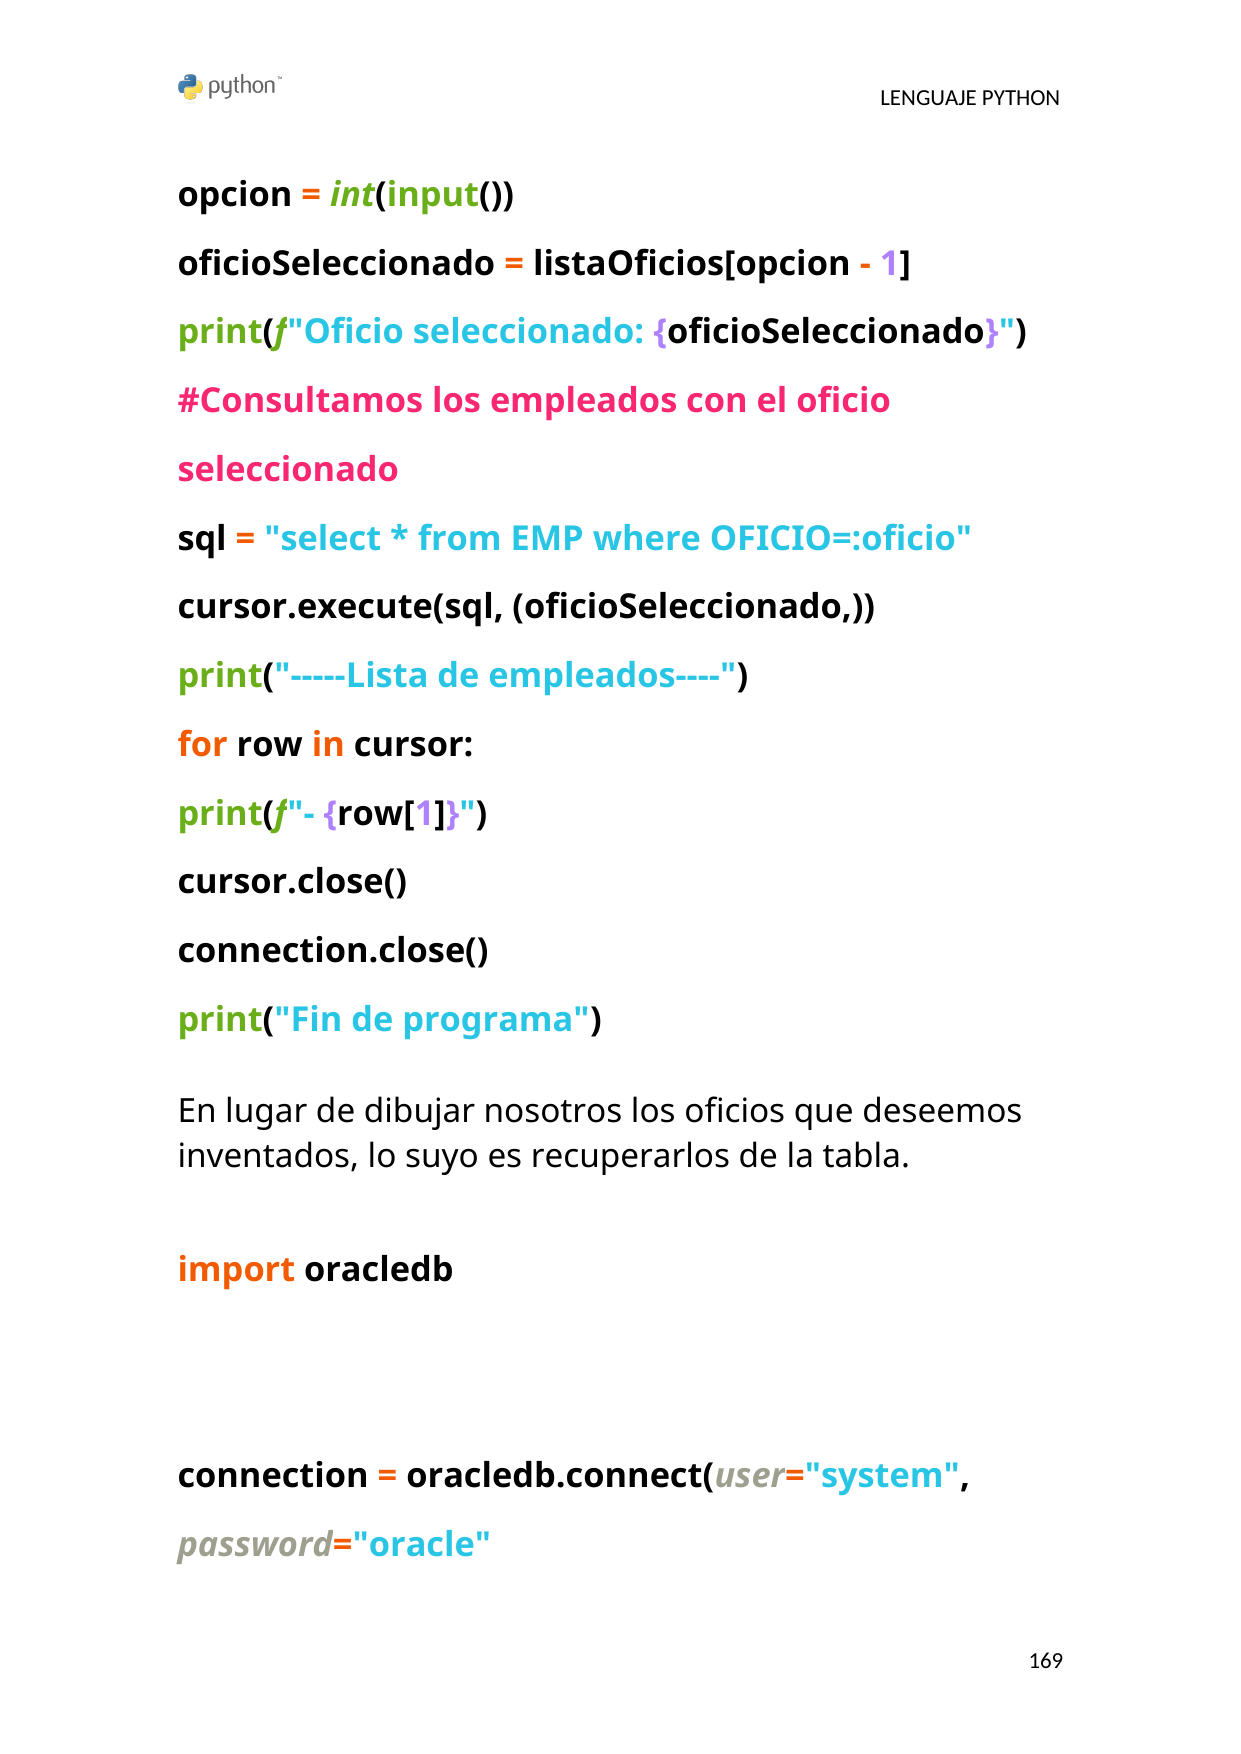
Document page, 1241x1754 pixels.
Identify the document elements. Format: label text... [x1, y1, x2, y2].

text opcion = int(input()) [177, 148, 1063, 216]
text print(f"- {row[1]}") [177, 766, 1063, 835]
text print(f"Oficio seleccionado: {oficioSeleccionado}") [177, 285, 1063, 354]
text cursor.execute(sql, (oficioSeleccionado,)) [177, 560, 1063, 629]
text print("-----Lista de empleados----") [177, 629, 1063, 698]
text print("Fin de programa") [177, 973, 1063, 1041]
text En lugar de dibujar nosotros los oficios que deseemos inventados, lo suyo es recuperarlos de la tabla. [177, 1087, 1063, 1178]
text for row in cursor: [177, 698, 1063, 766]
text #Consultamos los empleados con el oficio seleccionado [177, 354, 1063, 491]
text connection.close() [177, 904, 1063, 973]
text cursor.close() [177, 835, 1063, 904]
text oficioSeleccionado = listaOficios[opcion - 1] [177, 216, 1063, 285]
text sql = "select * from EMP where OFICIO=:oficio" [177, 491, 1063, 560]
text import oracledb [177, 1223, 1063, 1292]
picture [177, 73, 283, 105]
text connection = oracledb.connect(user="system", password="oracle" [177, 1429, 1063, 1567]
